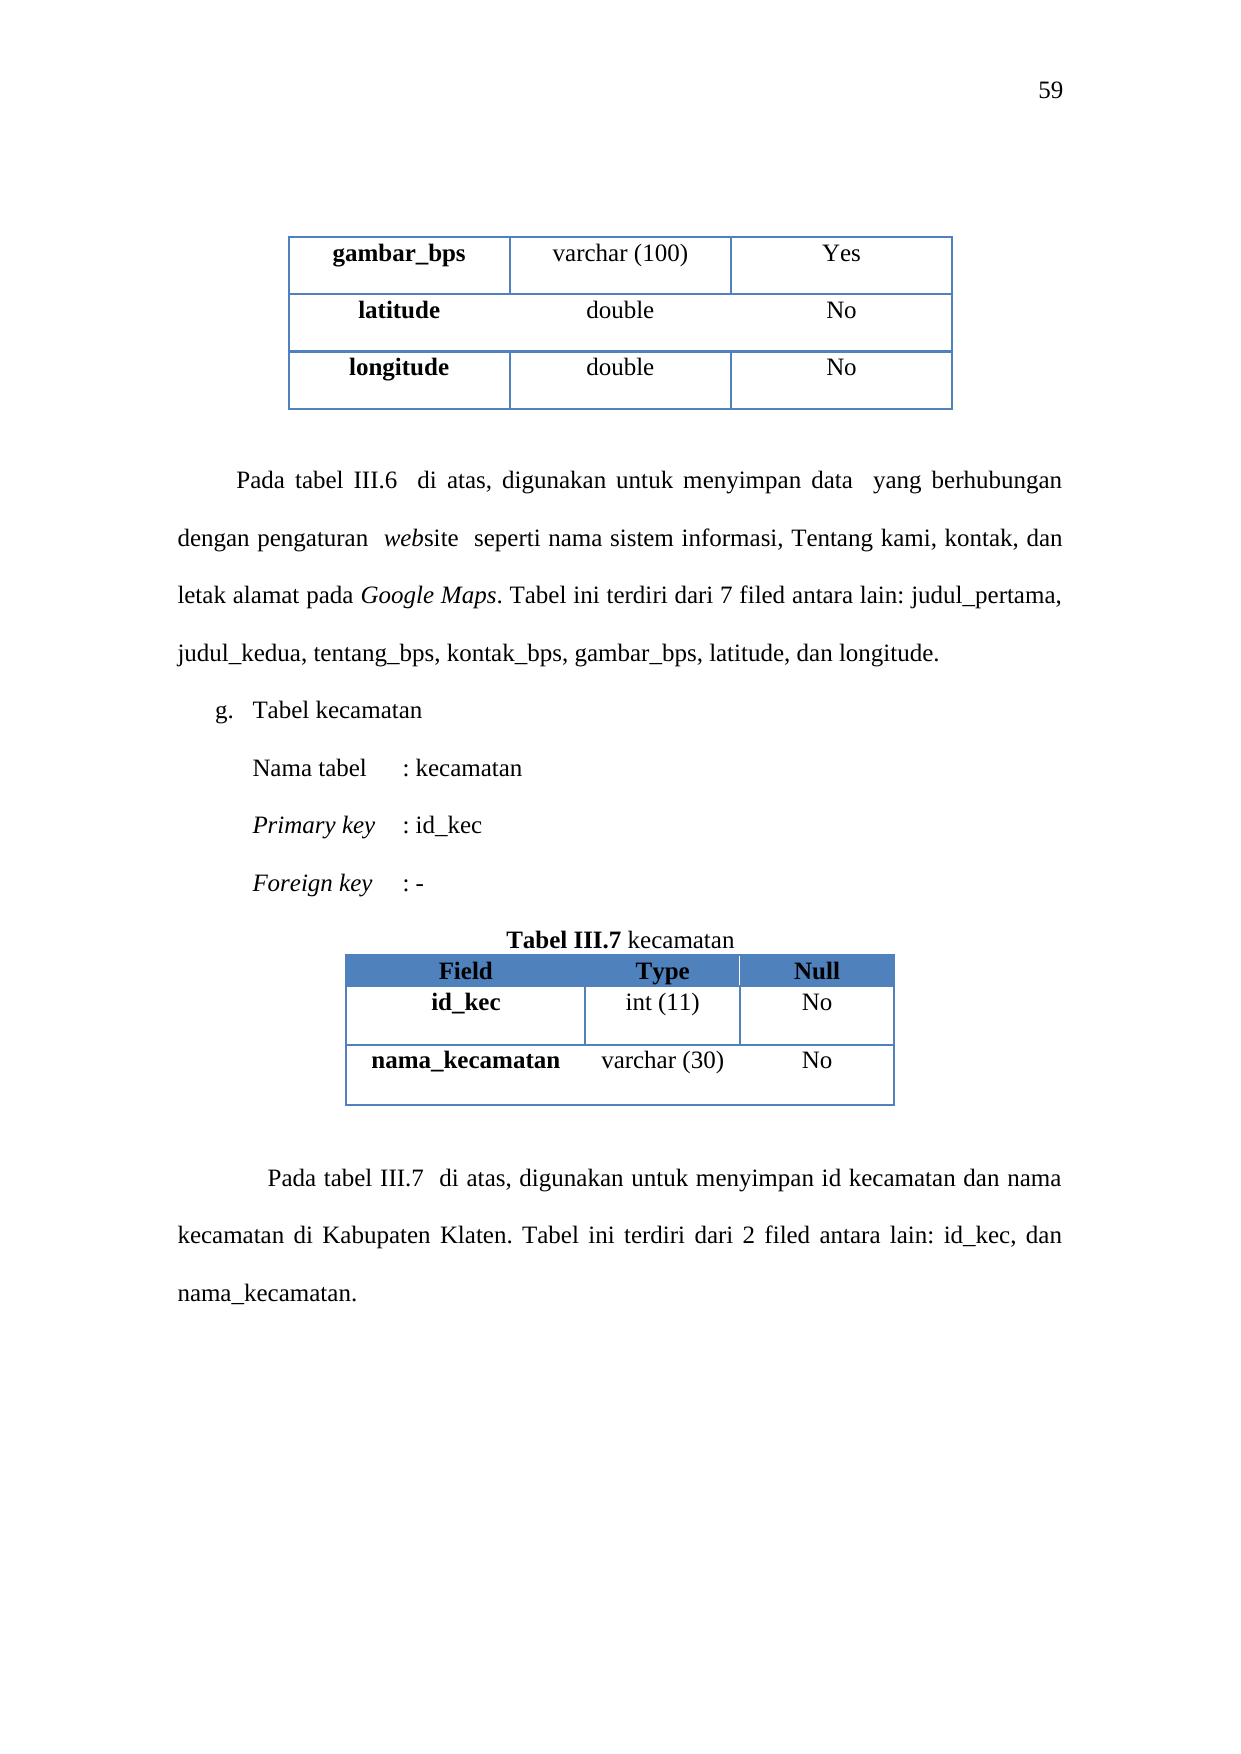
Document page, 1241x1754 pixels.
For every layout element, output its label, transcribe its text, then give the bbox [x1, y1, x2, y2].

table_cell id_kec [347, 987, 584, 1043]
table_header Null [740, 956, 893, 985]
table_cell No [741, 987, 893, 1043]
text Pada tabel III.7 di atas, digunakan untuk menyimpan id kecamatan dan nama kecamatan di Kabupaten Klaten. Tabel ini terdiri dari 2 filed antara lain: id_kec, dan nama_kecamatan. [177, 1163, 1063, 1307]
table_cell varchar (30) [585, 1046, 739, 1103]
table_cell gambar_bps [290, 238, 509, 293]
text Pada tabel III.6 di atas, digunakan untuk menyimpan data yang berhubungan dengan pengaturan website seperti nama sistem informasi, Tentang kami, kontak, dan letak alamat pada Google Maps. Tabel ini terdiri dari 7 filed antara lain: judul_pertama, judul_kedua, tentang_bps, kontak_bps, gambar_bps, latitude, dan longitude. [177, 466, 1063, 667]
table_cell Yes [732, 238, 951, 293]
list Nama tabel : kecamatan [252, 753, 1063, 782]
table_cell No [732, 353, 951, 407]
table_header Type [585, 956, 739, 985]
text Tabel III.7 kecamatan [177, 926, 1063, 954]
table_cell latitude [290, 295, 509, 350]
table_cell nama_kecamatan [347, 1046, 585, 1103]
table_cell No [731, 295, 951, 350]
list Tabel kecamatan [215, 696, 1063, 724]
table_cell double [511, 353, 730, 407]
table_cell varchar (100) [511, 238, 730, 293]
list Primary key : id_kec [252, 811, 1063, 839]
table_cell double [510, 295, 731, 350]
list Foreign key : - [252, 868, 1063, 897]
table_cell No [740, 1046, 893, 1103]
table_header Field [347, 956, 585, 985]
table_cell int (11) [586, 987, 739, 1043]
table_cell longitude [290, 353, 509, 407]
